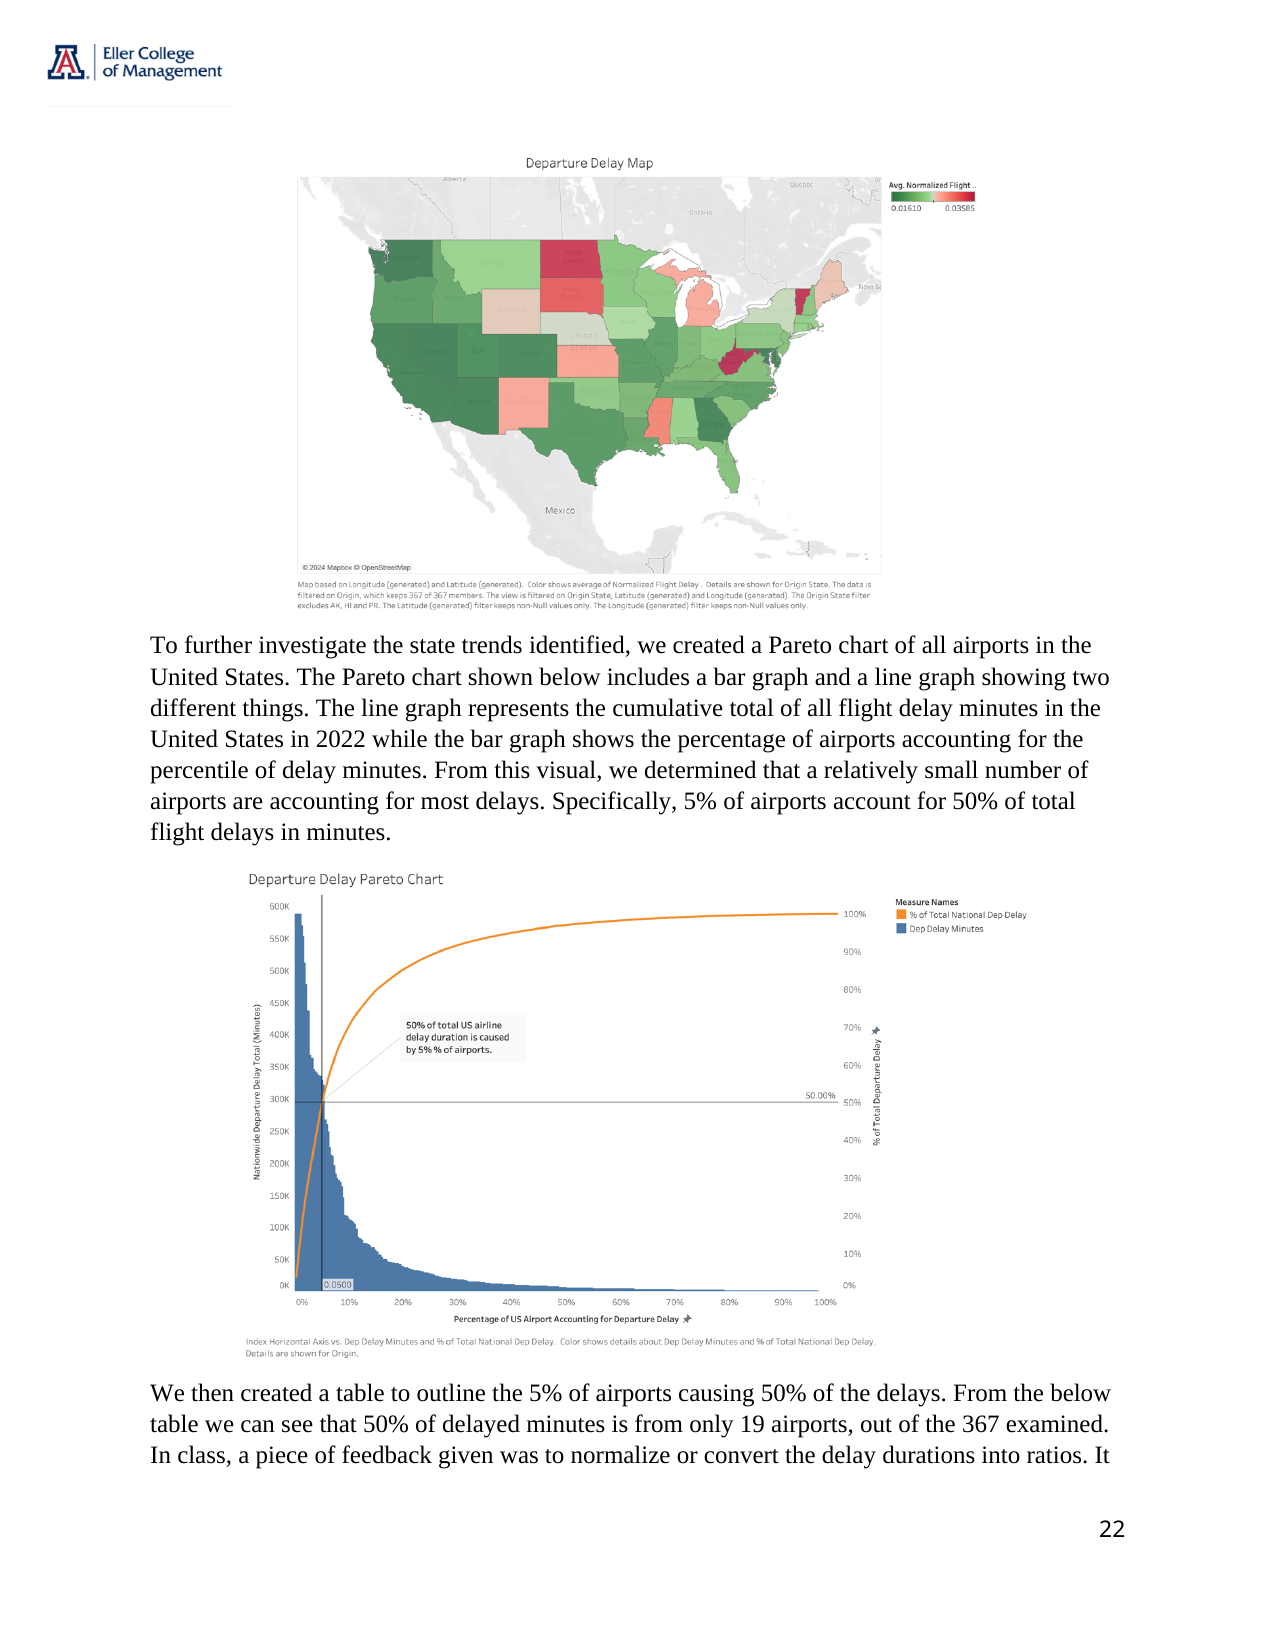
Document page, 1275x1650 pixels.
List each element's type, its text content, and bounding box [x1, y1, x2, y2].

picture [42, 22, 232, 112]
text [150, 1378, 1125, 1469]
picture [245, 864, 1030, 1359]
picture [297, 150, 978, 612]
text To further investigate the state trends identified, we created a Pareto chart of all airports in the United States. The Pareto chart shown below includes a bar graph and a line graph showing two different things. The line graph represents the cumulative total of all flight delay minutes in the United States in 2022 while the bar graph shows the percentage of airports accounting for the percentile of delay minutes. From this visual, we determined that a relatively small number of airports are accounting for most delays. Specifically, 5% of airports account for 50% of total flight delays in minutes. [150, 631, 1125, 846]
